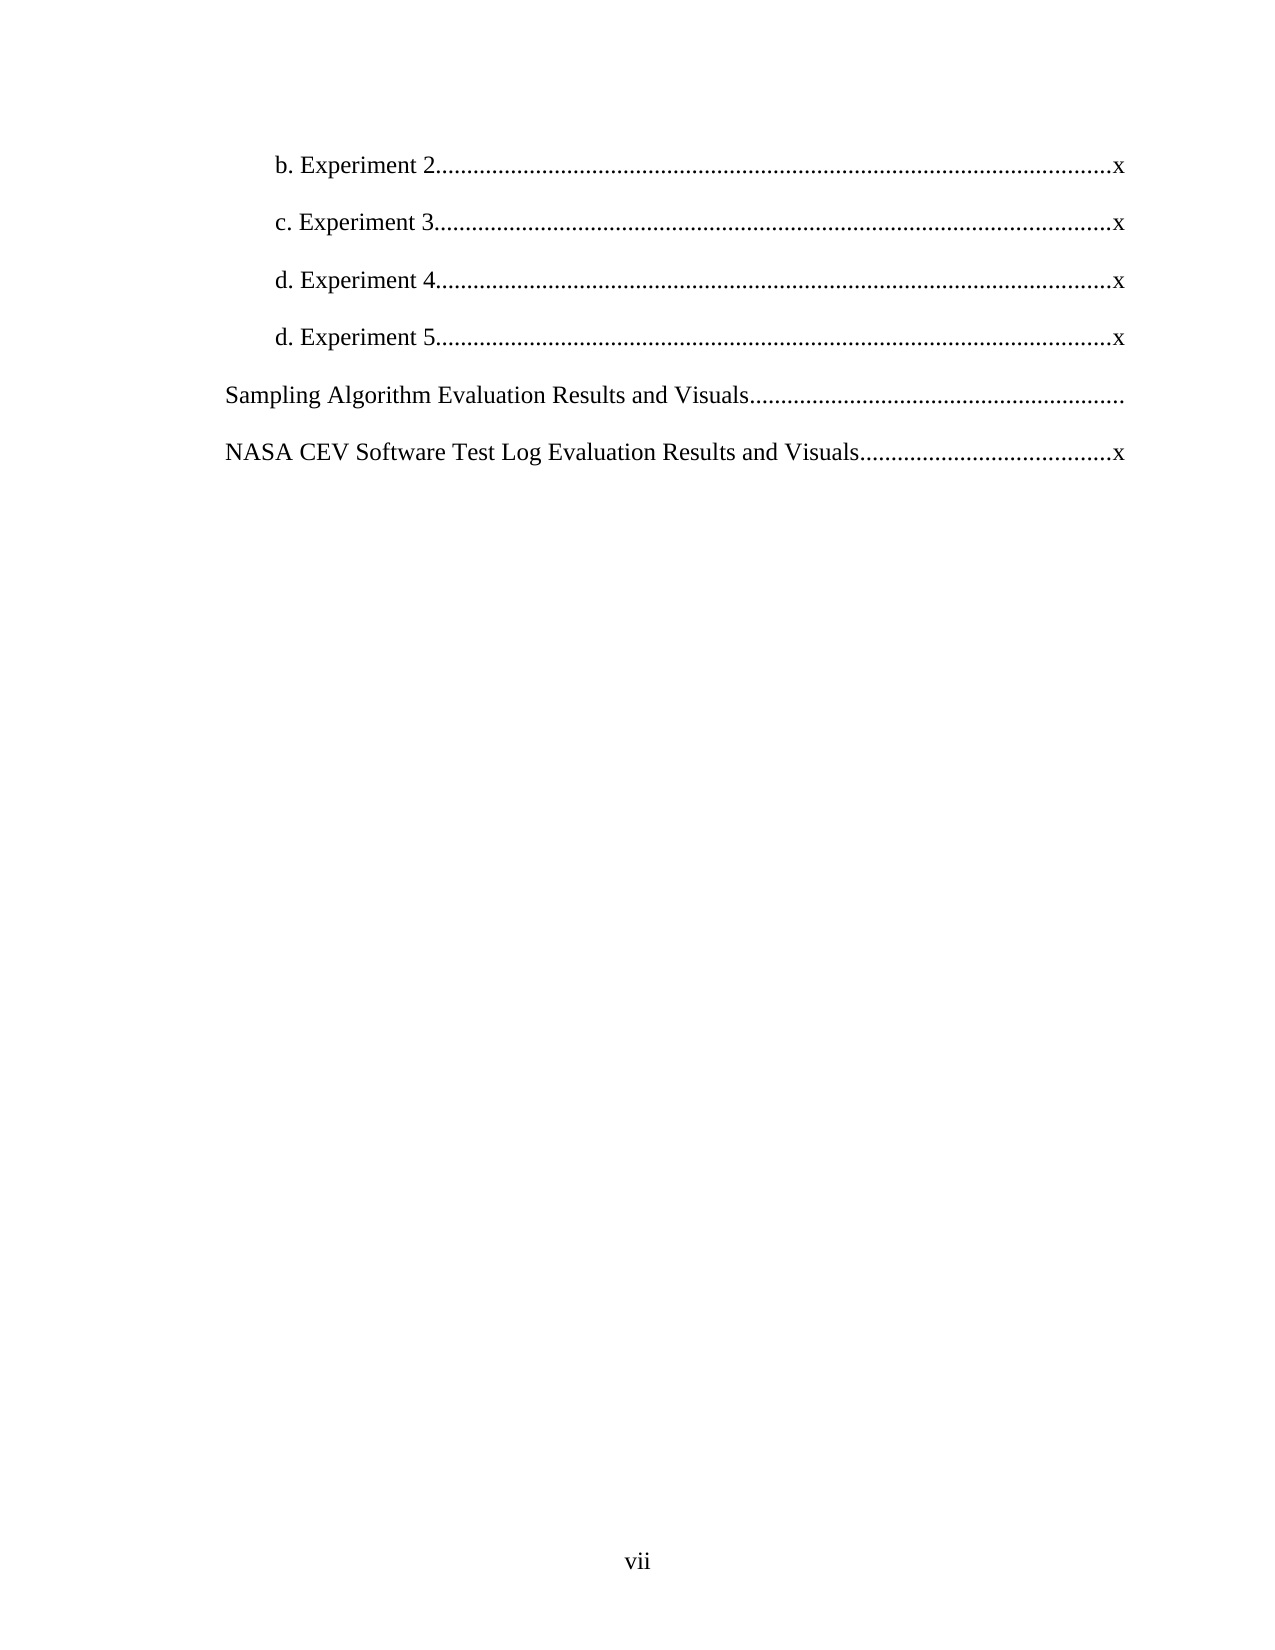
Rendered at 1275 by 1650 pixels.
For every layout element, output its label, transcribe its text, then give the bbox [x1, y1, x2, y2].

text d. Experiment 5 x [150, 322, 1125, 351]
text Sampling Algorithm Evaluation Results and Visuals [150, 380, 1125, 409]
text d. Experiment 4 x [150, 265, 1125, 294]
text b. Experiment 2 x [150, 150, 1125, 179]
text NASA CEV Software Test Log Evaluation Results and Visuals x [150, 437, 1125, 466]
text c. Experiment 3 x [150, 207, 1125, 236]
